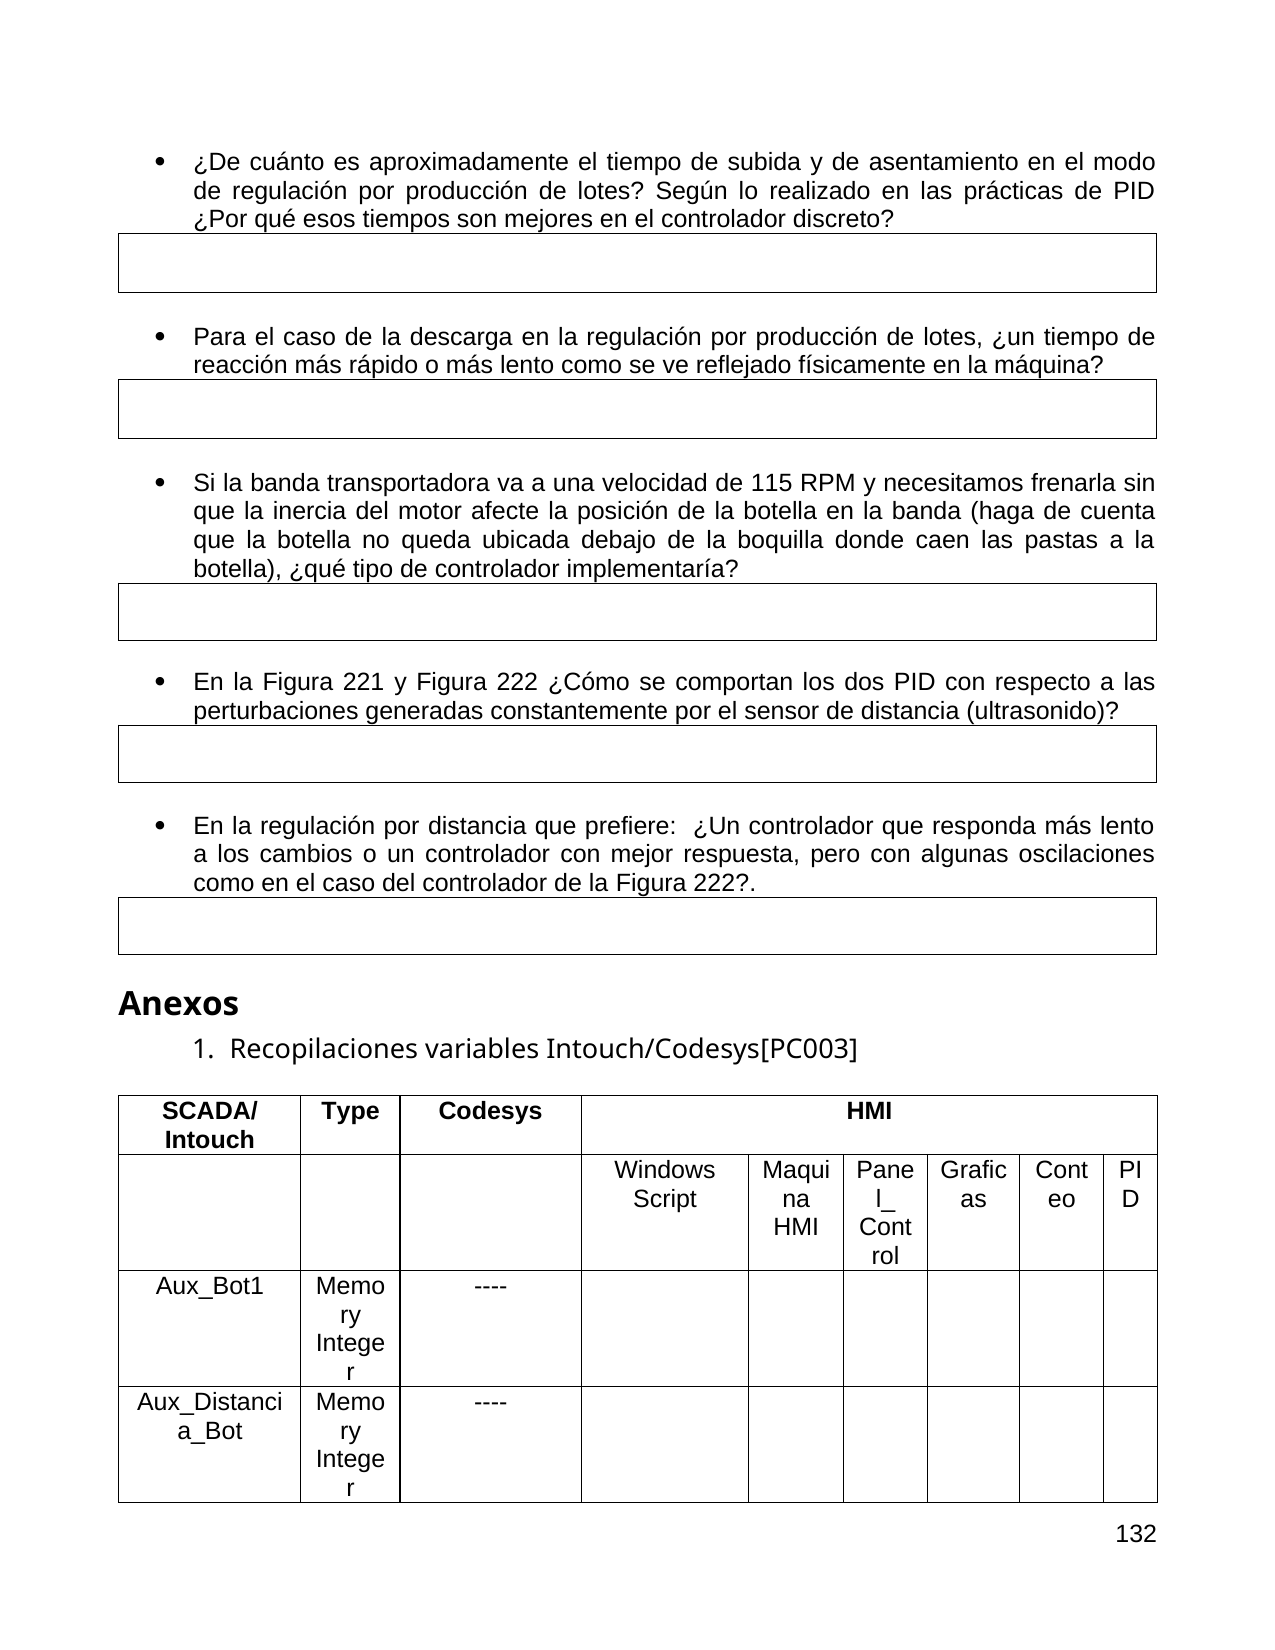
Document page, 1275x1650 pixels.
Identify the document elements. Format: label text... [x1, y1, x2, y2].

table_cell Aux_Bot1 [119, 1271, 300, 1386]
table_cell [1104, 1387, 1157, 1502]
table_cell [582, 1271, 748, 1386]
list ¿De cuánto es aproximadamente el tiempo de subida y de asentamiento en el modo de regulación por producción de lotes? Según lo realizado en las prácticas de PID ¿Por qué esos tiempos son mejores en el controlador discreto? [156, 147, 1157, 233]
table_cell [401, 1155, 581, 1270]
table_cell Maquina HMI [749, 1155, 843, 1270]
table_cell ---- [401, 1387, 581, 1502]
table_cell [301, 1155, 399, 1270]
table_cell [1020, 1271, 1103, 1386]
table_header Codesys [401, 1096, 581, 1154]
table_cell [1104, 1271, 1157, 1386]
table_header [119, 584, 1156, 639]
table_cell [928, 1271, 1019, 1386]
table_cell Memory Integer [301, 1387, 399, 1502]
list Para el caso de la descarga en la regulación por producción de lotes, ¿un tiempo de reacción más rápido o más lento como se ve reflejado físicamente en la máquina? [156, 322, 1157, 379]
table_cell [928, 1387, 1019, 1502]
list En la regulación por distancia que prefiere: ¿Un controlador que responda más lento a los cambios o un controlador con mejor respuesta, pero con algunas oscilaciones como en el caso del controlador de la Figura 222?. [156, 811, 1157, 897]
list En la Figura 221 y Figura 222 ¿Cómo se comportan los dos PID con respecto a las perturbaciones generadas constantemente por el sensor de distancia (ultrasonido)? [156, 667, 1157, 724]
table_header Type [301, 1096, 399, 1154]
table_cell Aux_Distancia_Bot [119, 1387, 300, 1502]
table_header SCADA/Intouch [119, 1096, 300, 1154]
table_header [119, 380, 1156, 438]
list Si la banda transportadora va a una velocidad de 115 RPM y necesitamos frenarla sin que la inercia del motor afecte la posición de la botella en la banda (haga de cuenta que la botella no queda ubicada debajo de la boquilla donde caen las pastas a la botella), ¿qué tipo de controlador implementaría? [156, 467, 1157, 583]
table_cell [119, 1155, 300, 1270]
subtitle Recopilaciones variables Intouch/Codesys[PC003] [192, 1029, 1157, 1066]
table_header [119, 234, 1156, 292]
table_cell Conteo [1020, 1155, 1103, 1270]
table_cell [844, 1387, 927, 1502]
table_cell [749, 1387, 843, 1502]
table_cell [1020, 1387, 1103, 1502]
subtitle Anexos [118, 980, 1157, 1025]
table_cell PID [1104, 1155, 1157, 1270]
table_cell [582, 1387, 748, 1502]
table_header [119, 726, 1156, 782]
table_cell Graficas [928, 1155, 1019, 1270]
table_cell Memory Integer [301, 1271, 399, 1386]
table_cell ---- [401, 1271, 581, 1386]
table_cell [844, 1271, 927, 1386]
table_header [119, 898, 1156, 954]
table_cell Panel_ Control [844, 1155, 927, 1270]
table_cell Windows Script [582, 1155, 748, 1270]
table_cell [749, 1271, 843, 1386]
table_header HMI [582, 1096, 1157, 1154]
